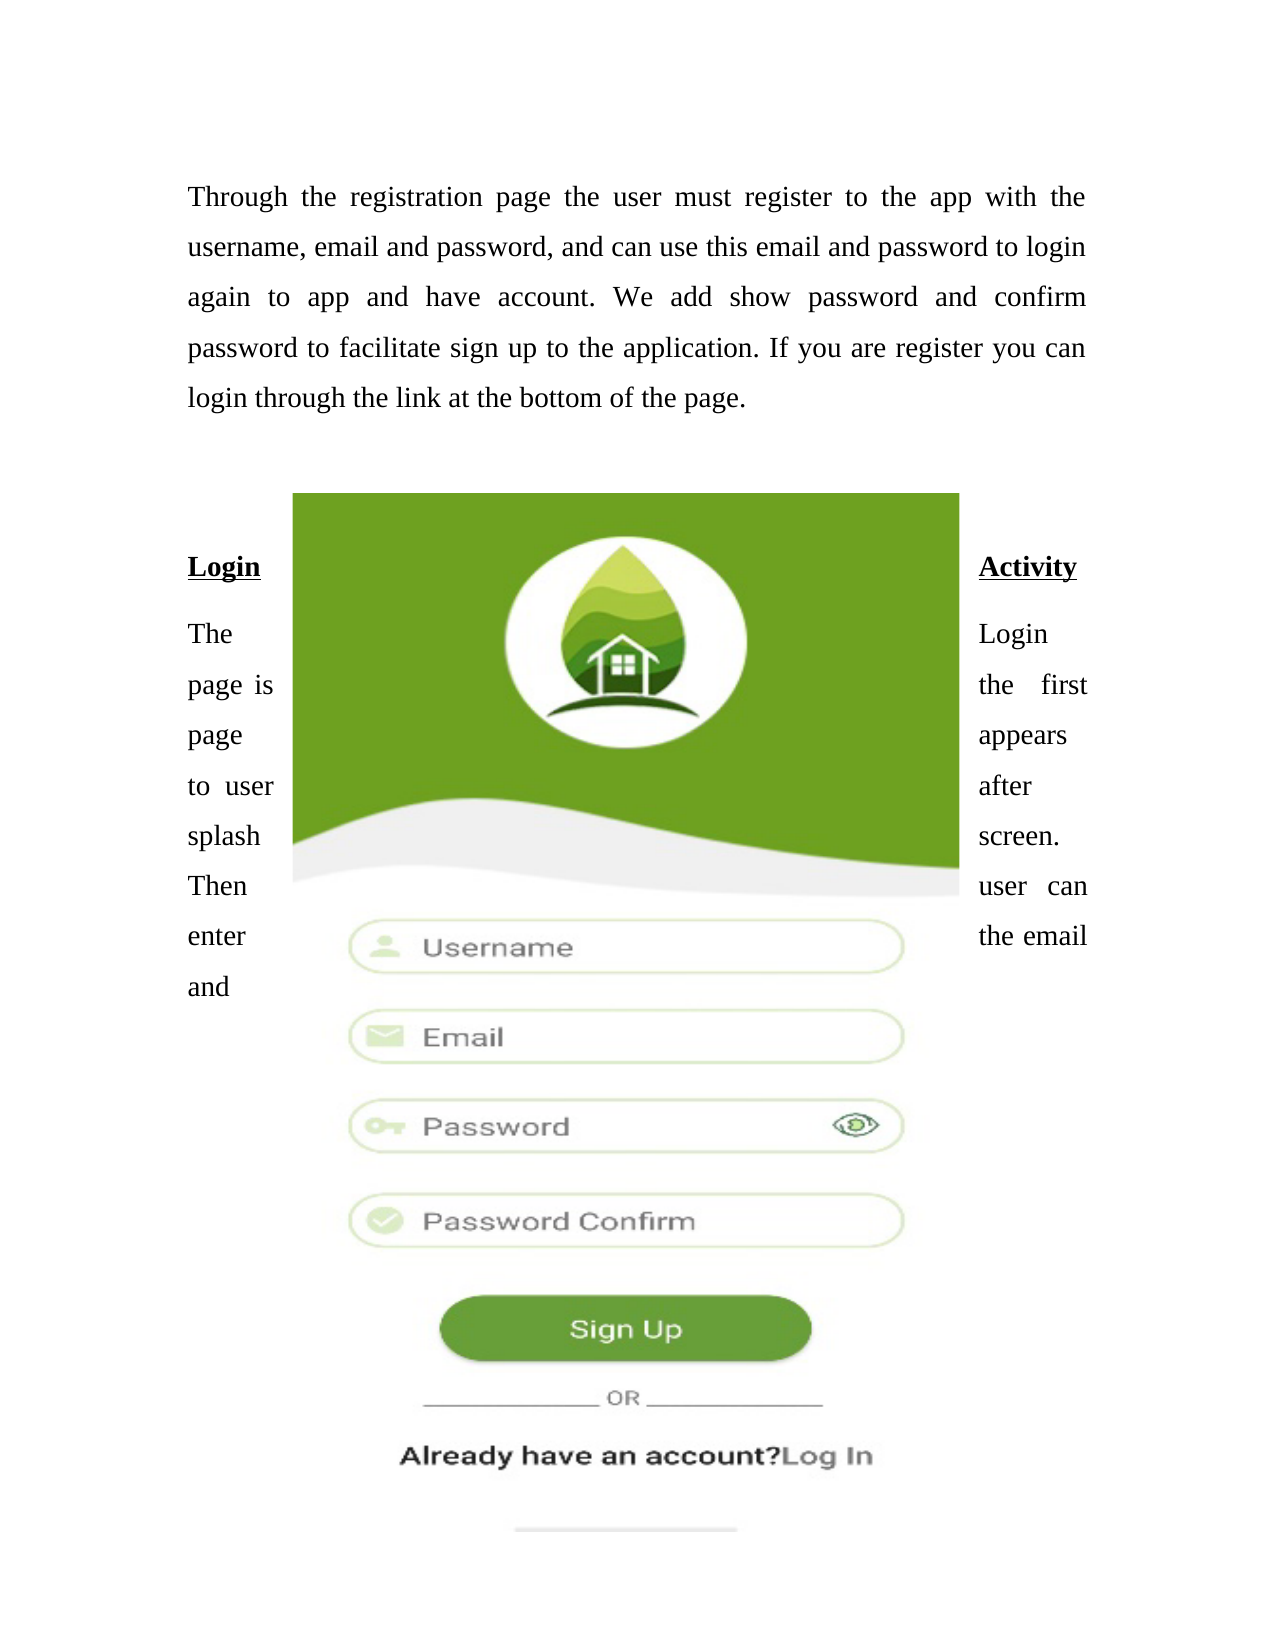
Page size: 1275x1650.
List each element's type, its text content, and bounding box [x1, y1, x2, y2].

text Login Activity [187, 549, 292, 583]
text Through the registration page the user must register to the app with the username, email and password, and can use this email and password to login again to app and have account. We add show password and confirm password to facilitate sign up to the application. If you are register you can login through the link at the bottom of the page. [187, 179, 1087, 413]
text The Login page is the first page appears to user after splash screen. Then user can enter the email and password to login application, after entering the Home page will be opened. If you are not register you can register through the link at the bottom of the page, and add show password to facilitate login to the application. [960, 617, 1087, 1002]
picture [292, 493, 960, 1532]
text Login Activity [960, 549, 1087, 583]
text The Login page is the first page appears to user after splash screen. Then user can enter the email and password to login application, after entering the Home page will be opened. If you are not register you can register through the link at the bottom of the page, and add show password to facilitate login to the application. [187, 617, 292, 1002]
